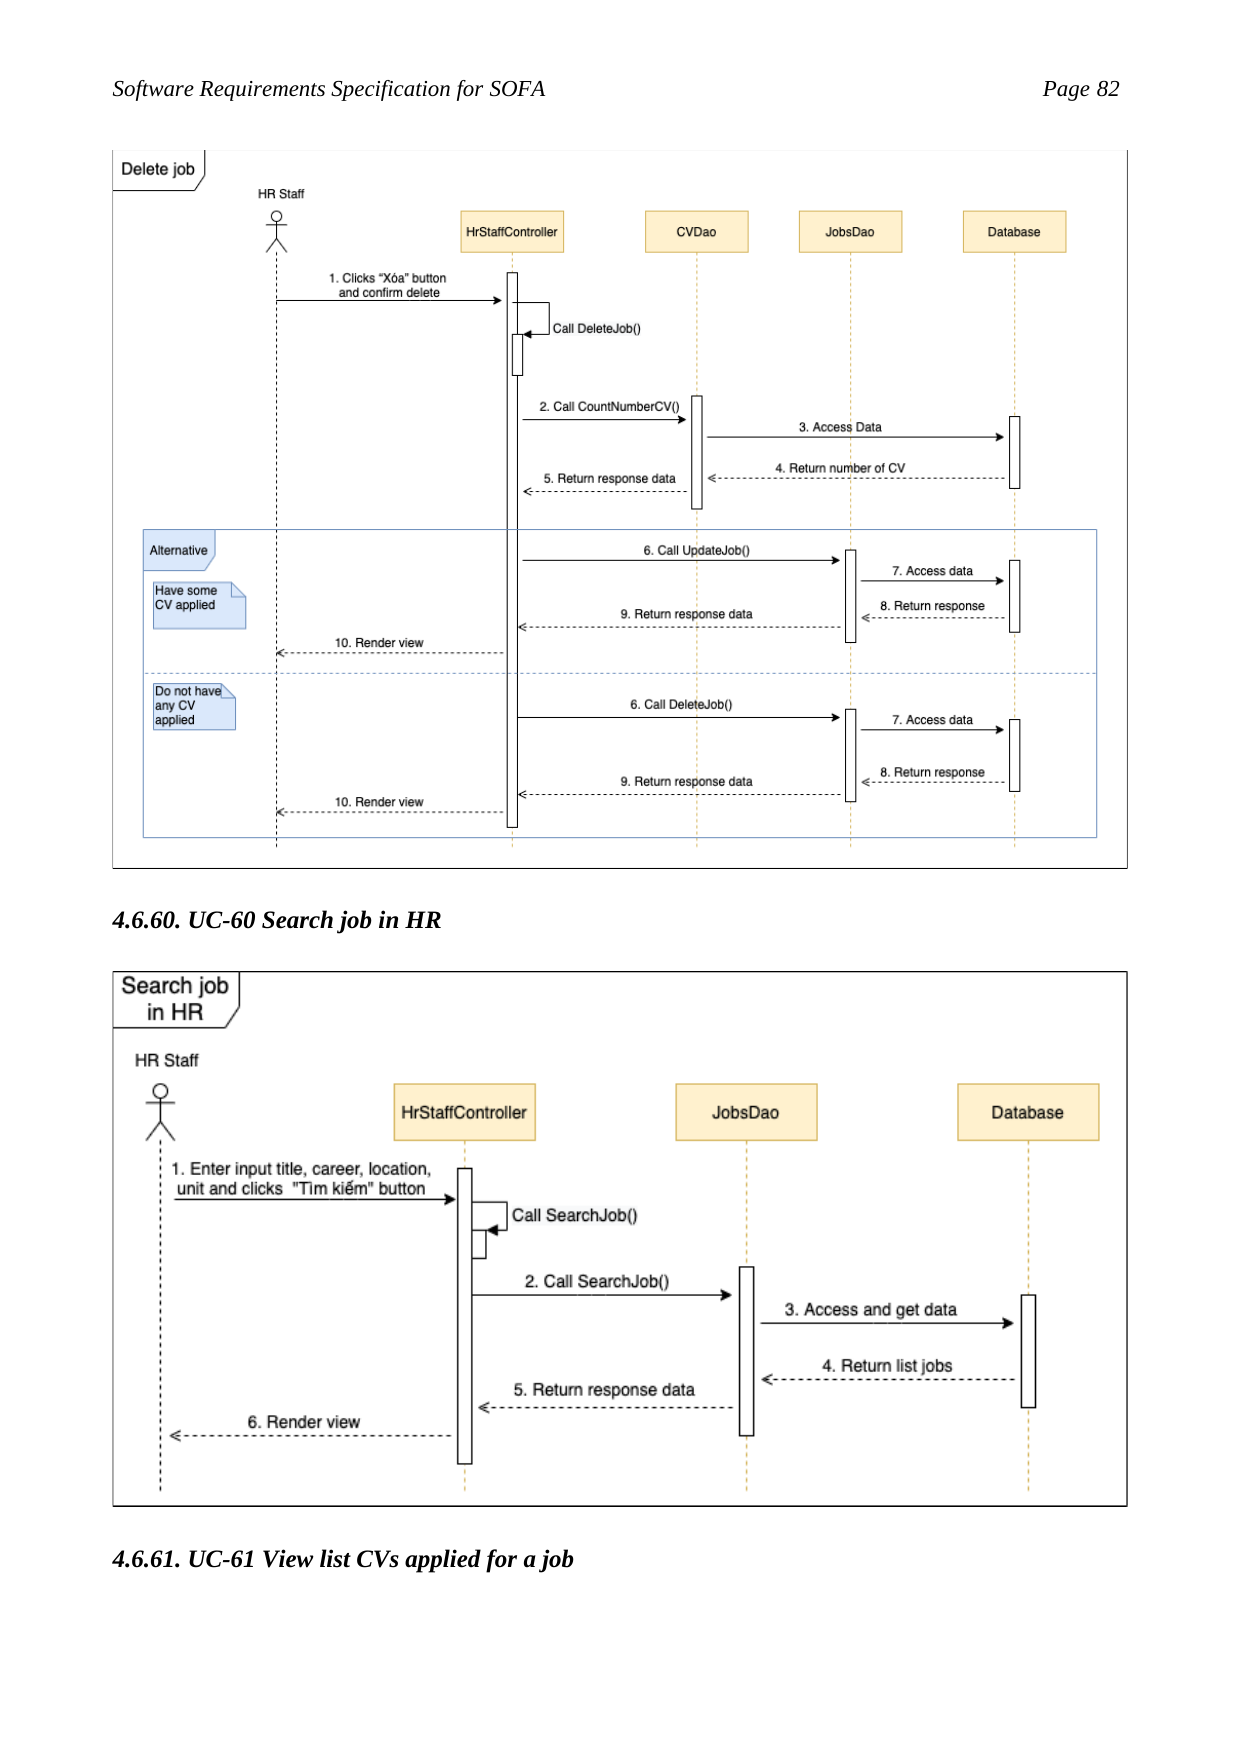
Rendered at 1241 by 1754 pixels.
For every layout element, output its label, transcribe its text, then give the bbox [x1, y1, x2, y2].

text 4.6.60. UC-60 Search job in HR [112, 906, 1128, 934]
picture [112, 150, 1128, 869]
picture [112, 971, 1128, 1507]
text 4.6.61. UC-61 View list CVs applied for a job [112, 1544, 1128, 1573]
